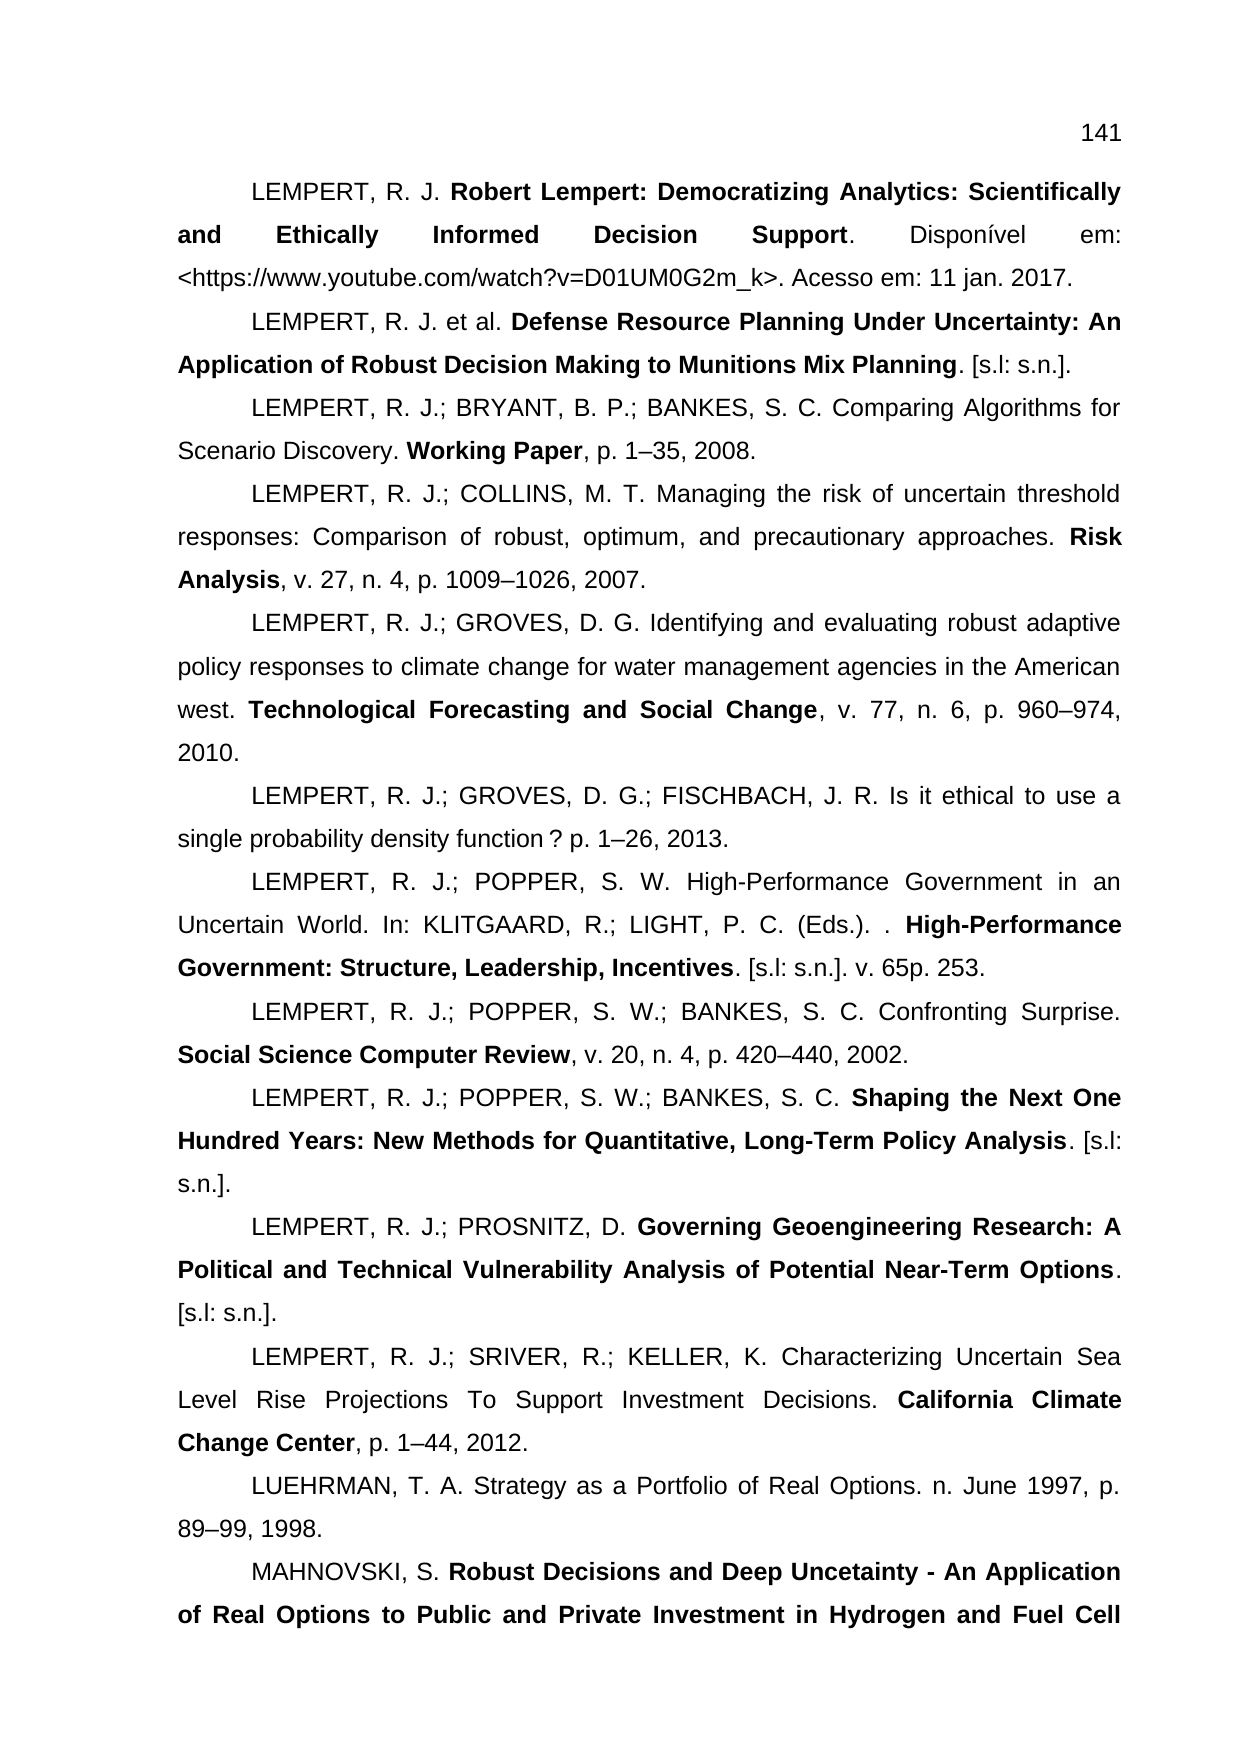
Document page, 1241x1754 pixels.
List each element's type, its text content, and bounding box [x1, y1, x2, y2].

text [177, 1557, 1122, 1629]
text LEMPERT, R. J.; PROSNITZ, D. Governing Geoengineering Research: A Political and Technical Vulnerability Analysis of Potential Near-Term Options. [s.l: s.n.]. [177, 1212, 1122, 1327]
text LEMPERT, R. J.; GROVES, D. G. Identifying and evaluating robust adaptive policy responses to climate change for water management agencies in the American west. Technological Forecasting and Social Change, v. 77, n. 6, p. 960–974, 2010. [177, 608, 1122, 767]
text LEMPERT, R. J.; SRIVER, R.; KELLER, K. Characterizing Uncertain Sea Level Rise Projections To Support Investment Decisions. California Climate Change Center, p. 1–44, 2012. [177, 1342, 1122, 1457]
text LEMPERT, R. J.; POPPER, S. W.; BANKES, S. C. Confronting Surprise. Social Science Computer Review, v. 20, n. 4, p. 420–440, 2002. [177, 997, 1122, 1068]
text LUEHRMAN, T. A. Strategy as a Portfolio of Real Options. n. June 1997, p. 89–99, 1998. [177, 1471, 1122, 1543]
text LEMPERT, R. J.; POPPER, S. W.; BANKES, S. C. Shaping the Next One Hundred Years: New Methods for Quantitative, Long-Term Policy Analysis. [s.l: s.n.]. [177, 1083, 1122, 1198]
text LEMPERT, R. J.; BRYANT, B. P.; BANKES, S. C. Comparing Algorithms for Scenario Discovery. Working Paper, p. 1–35, 2008. [177, 393, 1122, 465]
text LEMPERT, R. J. et al. Defense Resource Planning Under Uncertainty: An Application of Robust Decision Making to Munitions Mix Planning. [s.l: s.n.]. [177, 307, 1122, 378]
text LEMPERT, R. J.; COLLINS, M. T. Managing the risk of uncertain threshold responses: Comparison of robust, optimum, and precautionary approaches. Risk Analysis, v. 27, n. 4, p. 1009–1026, 2007. [177, 479, 1122, 594]
text LEMPERT, R. J. Robert Lempert: Democratizing Analytics: Scientifically and Ethically Informed Decision Support. Disponível em: <https://www.youtube.com/watch?v=D01UM0G2m_k>. Acesso em: 11 jan. 2017. [177, 177, 1122, 292]
text LEMPERT, R. J.; GROVES, D. G.; FISCHBACH, J. R. Is it ethical to use a single probability density function ? p. 1–26, 2013. [177, 781, 1122, 853]
text LEMPERT, R. J.; POPPER, S. W. High-Performance Government in an Uncertain World. In: KLITGAARD, R.; LIGHT, P. C. (Eds.). . High-Performance Government: Structure, Leadership, Incentives. [s.l: s.n.]. v. 65p. 253. [177, 867, 1122, 982]
